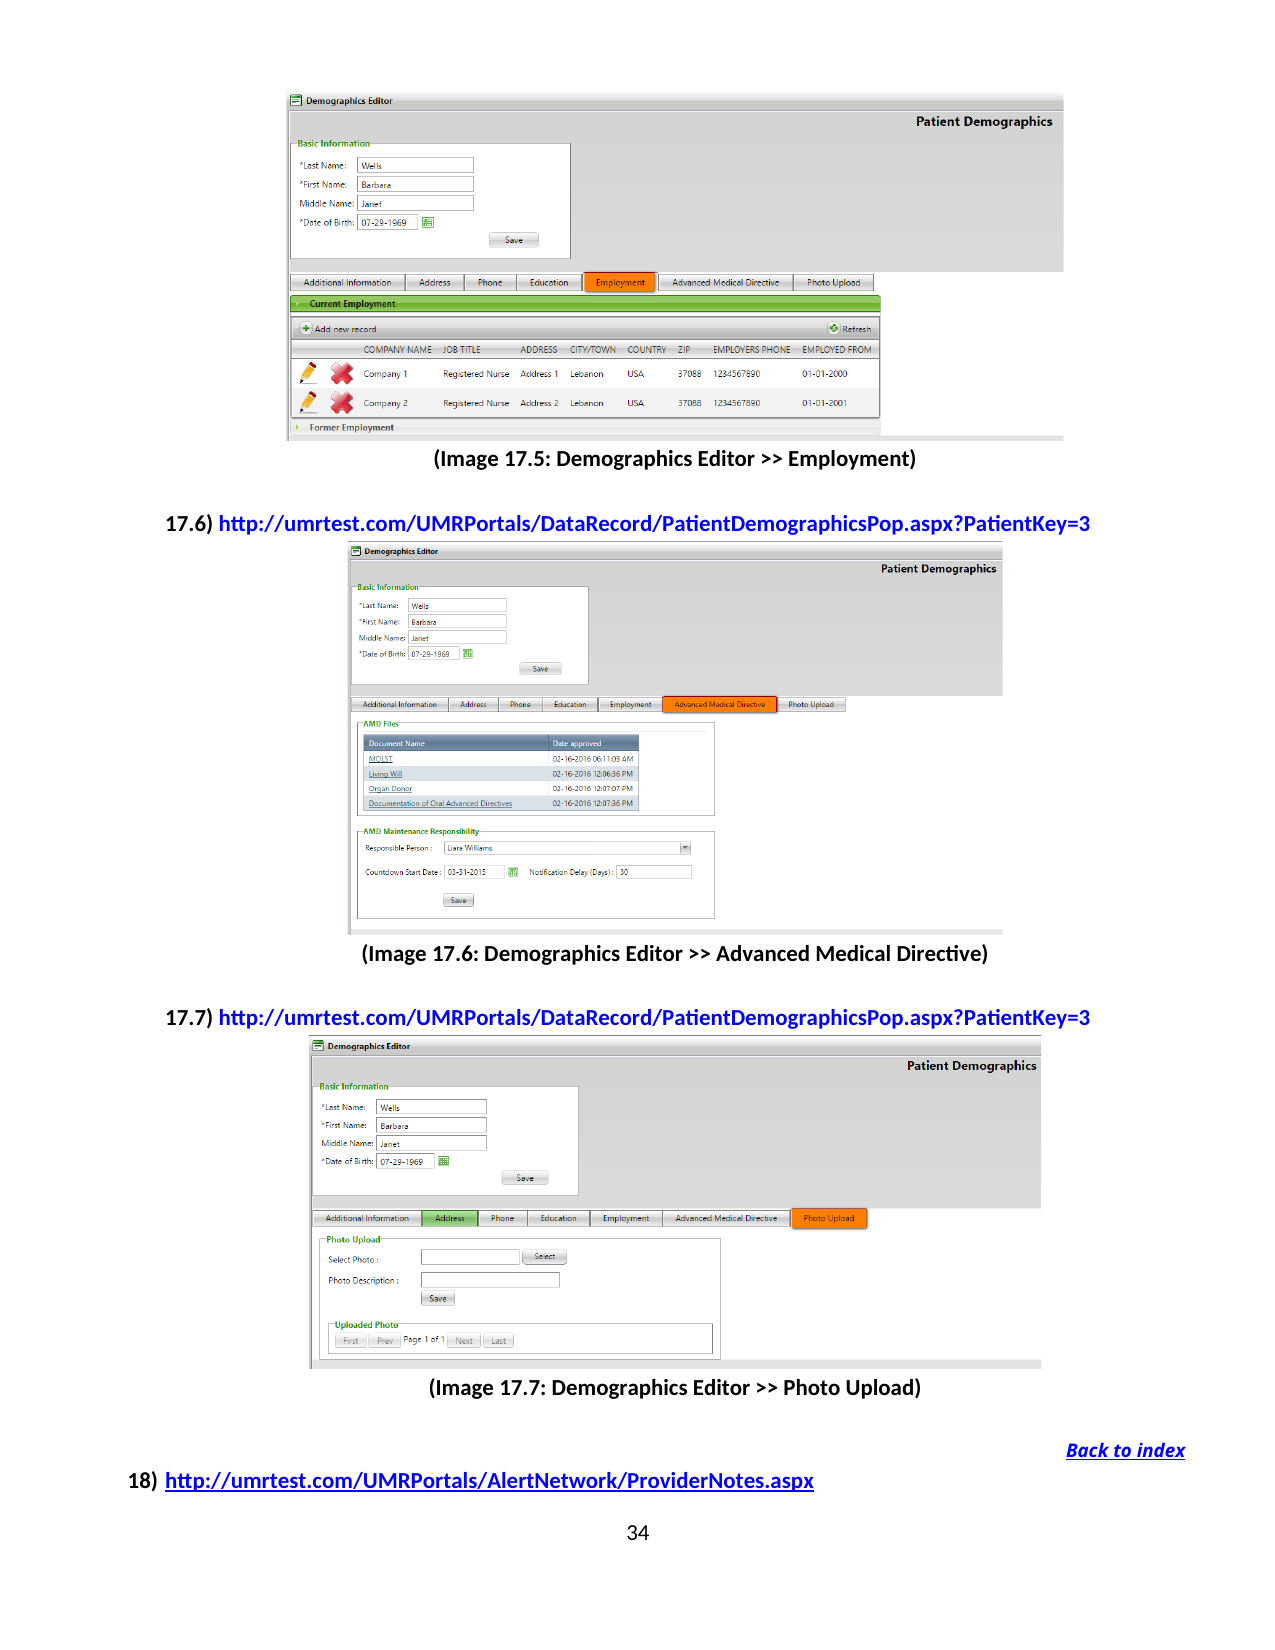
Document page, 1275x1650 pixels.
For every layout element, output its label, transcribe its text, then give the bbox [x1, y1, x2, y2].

list (Image 17.6: Demographics Editor >> Advanced Medical Directive) [165, 939, 1185, 967]
list 17.6) http://umrtest.com/UMRPortals/DataRecord/PatientDemographicsPop.aspx?PatientKey=3 [165, 509, 1185, 537]
picture [347, 541, 1003, 935]
list Back to index [165, 1437, 1185, 1462]
list 17.7) http://umrtest.com/UMRPortals/DataRecord/PatientDemographicsPop.aspx?PatientKey=3 [165, 1003, 1185, 1031]
list http://umrtest.com/UMRPortals/AlertNetwork/ProviderNotes.aspx [127, 1466, 1185, 1494]
picture [308, 1035, 1042, 1369]
list (Image 17.7: Demographics Editor >> Photo Upload) [165, 1373, 1185, 1401]
list (Image 17.5: Demographics Editor >> Employment) [165, 444, 1185, 472]
picture [286, 90, 1064, 441]
